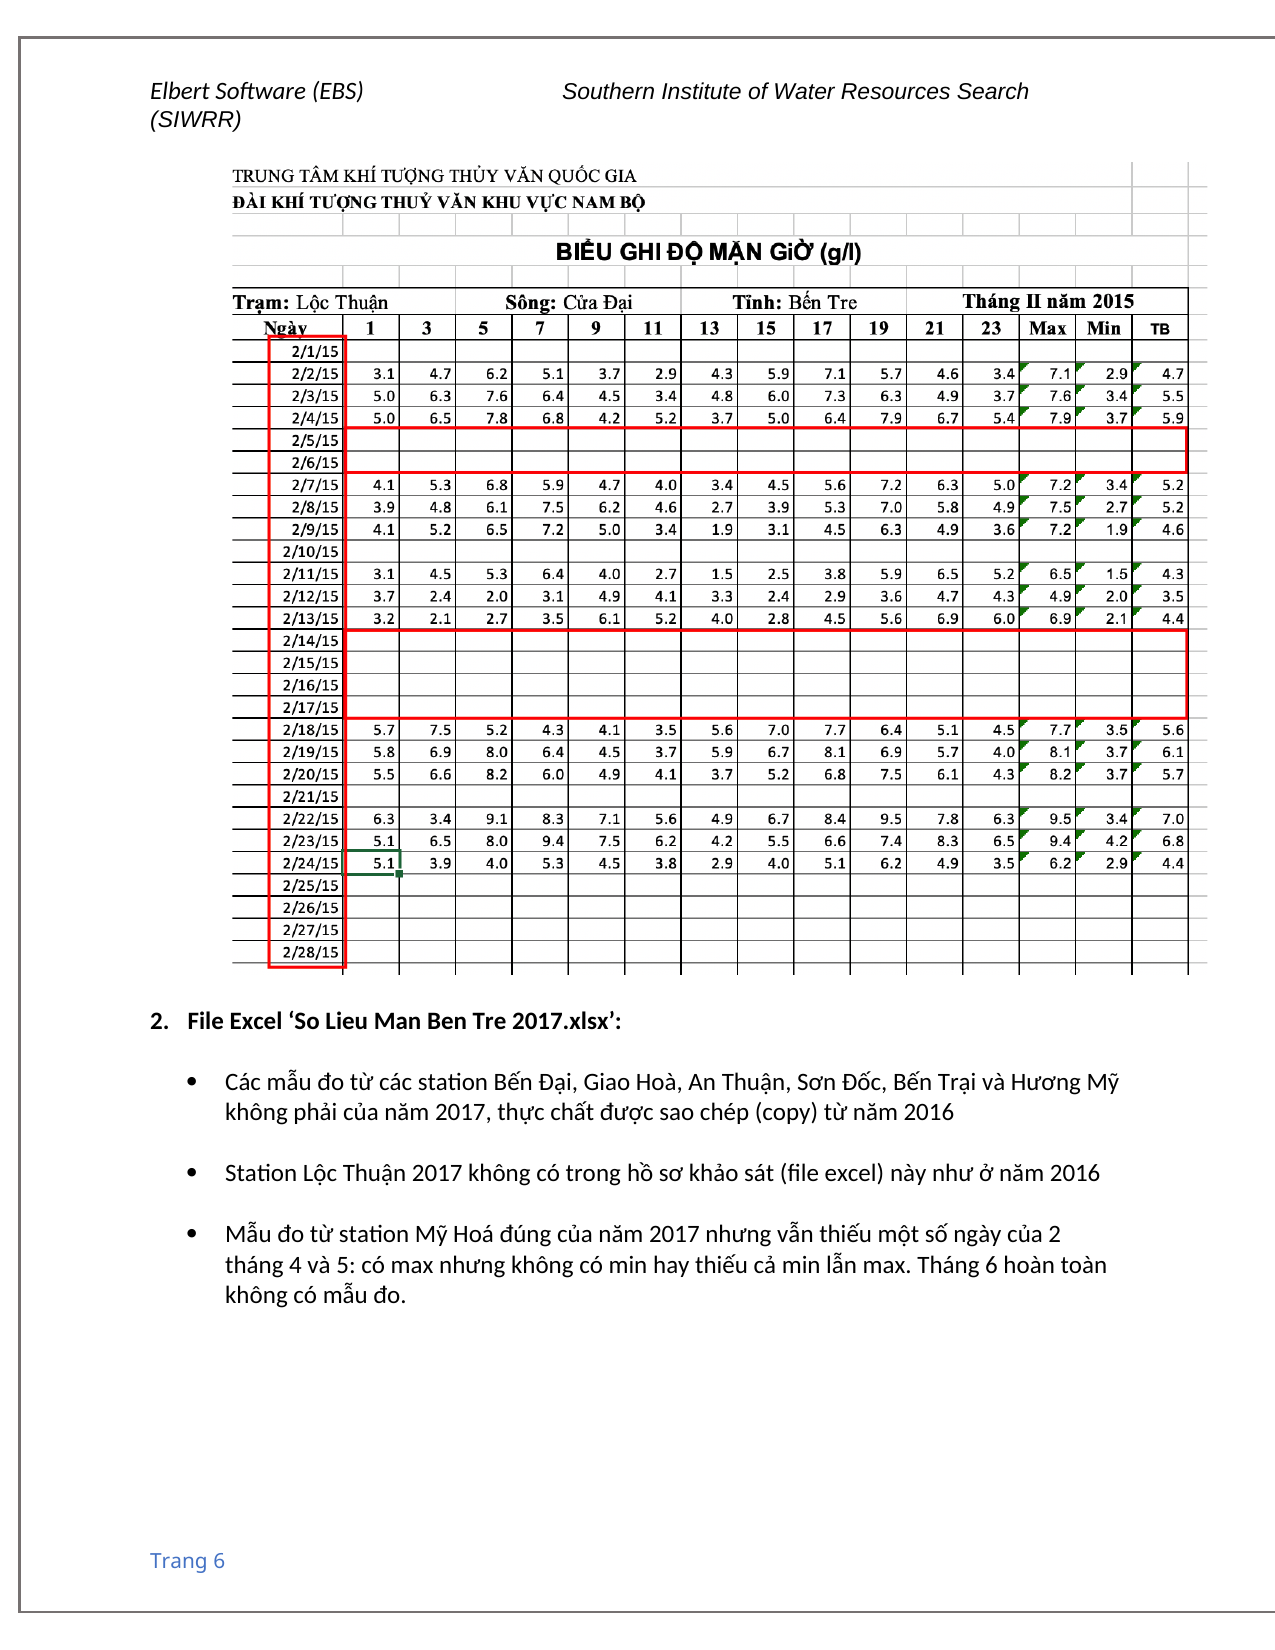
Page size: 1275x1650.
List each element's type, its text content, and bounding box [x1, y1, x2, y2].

list Các mẫu đo từ các station Bến Đại, Giao Hoà, An Thuận, Sơn Đốc, Bến Trại và Hương Mỹ không phải của năm 2017, thực chất được sao chép (copy) từ năm 2016 [187, 1066, 1125, 1127]
list Station Lộc Thuận 2017 không có trong hồ sơ khảo sát (file excel) này như ở năm 2016 [187, 1157, 1125, 1188]
list File Excel ‘So Lieu Man Ben Tre 2017.xlsx’: [150, 1005, 1125, 1035]
picture [232, 162, 1208, 975]
list Mẫu đo từ station Mỹ Hoá đúng của năm 2017 nhưng vẫn thiếu một số ngày của 2 tháng 4 và 5: có max nhưng không có min hay thiếu cả min lẫn max. Tháng 6 hoàn toàn không có mẫu đo. [187, 1218, 1125, 1310]
